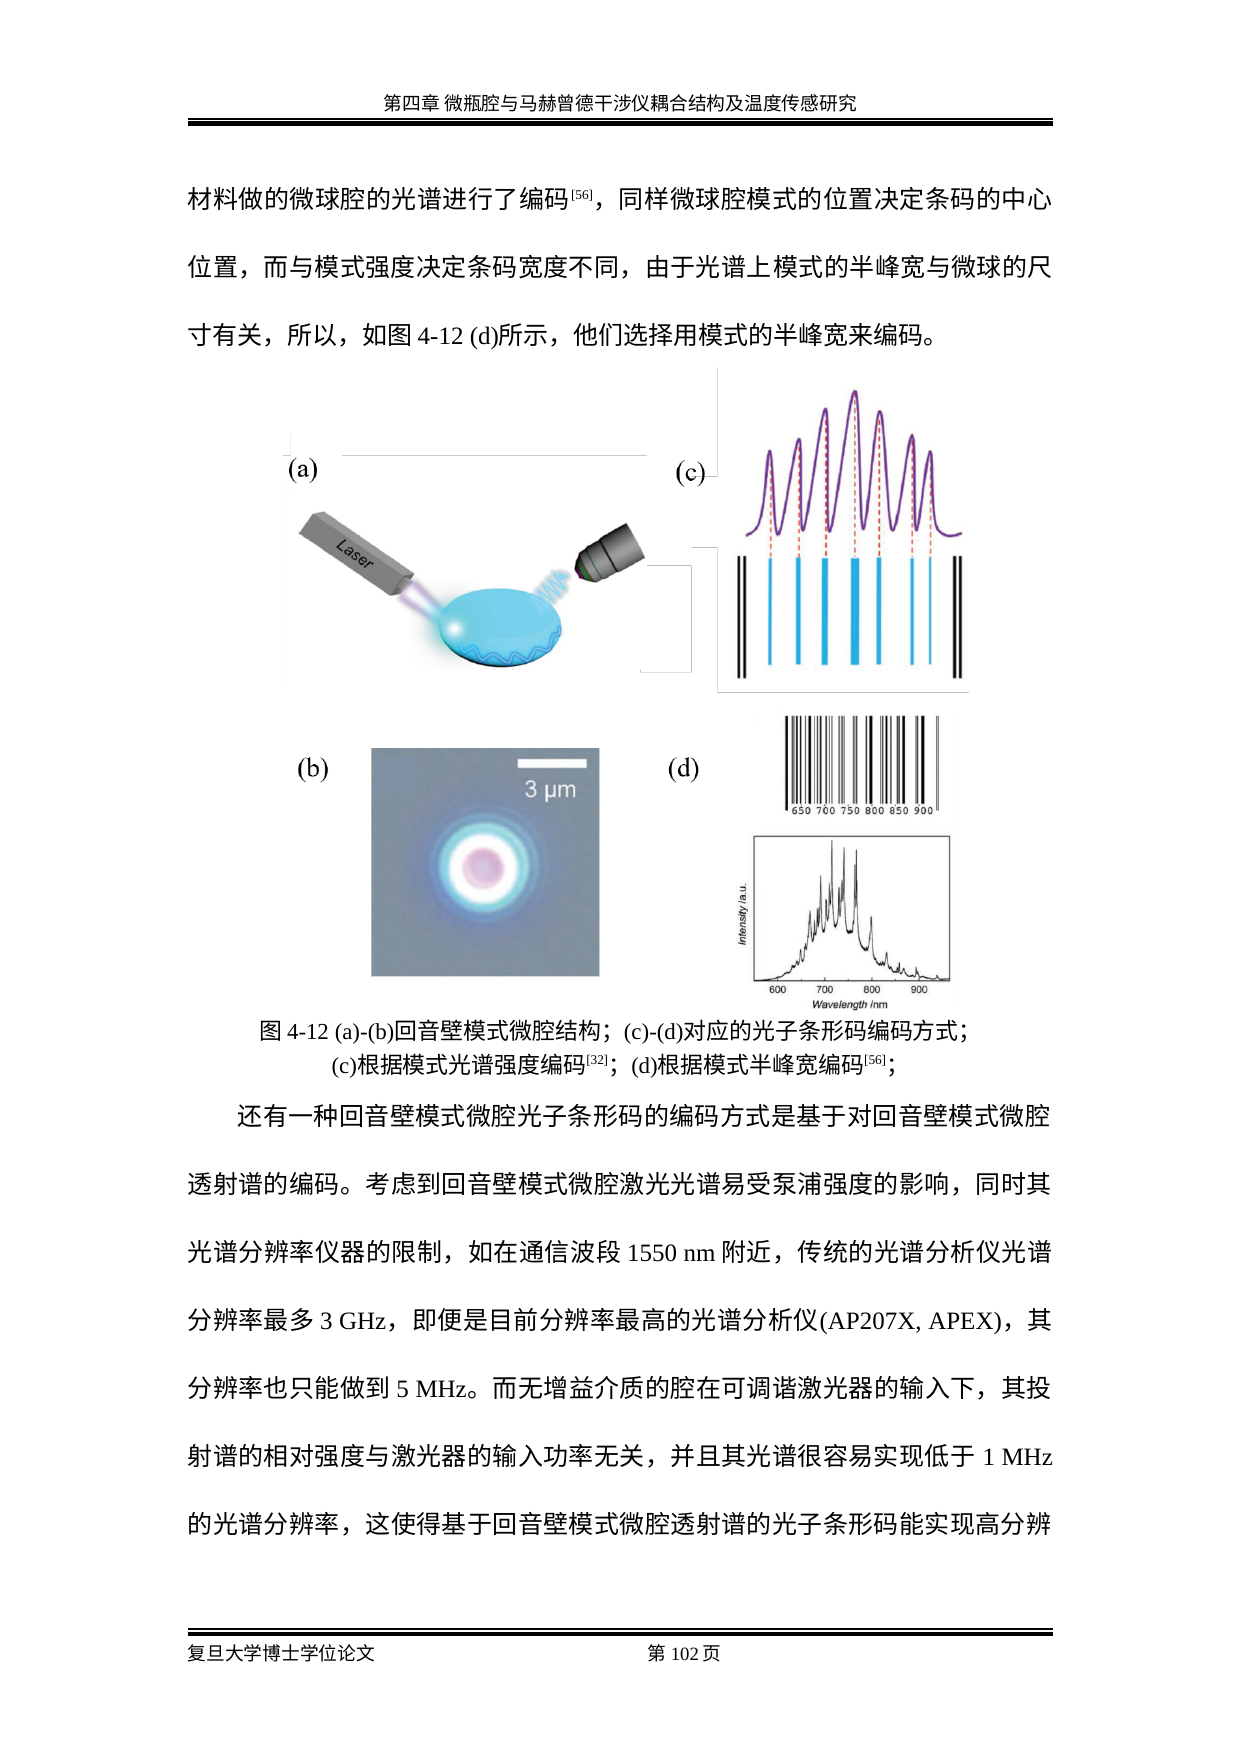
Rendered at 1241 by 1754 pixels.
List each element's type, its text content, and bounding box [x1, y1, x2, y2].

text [187, 164, 1053, 368]
text 图 4-12 (a)-(b)回音壁模式微腔结构；(c)-(d)对应的光子条形码编码方式； [187, 1013, 1053, 1047]
text (c)根据模式光谱强度编码[32]；(d)根据模式半峰宽编码[56]； [187, 1047, 1053, 1081]
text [187, 1081, 1053, 1556]
picture [271, 367, 969, 1011]
